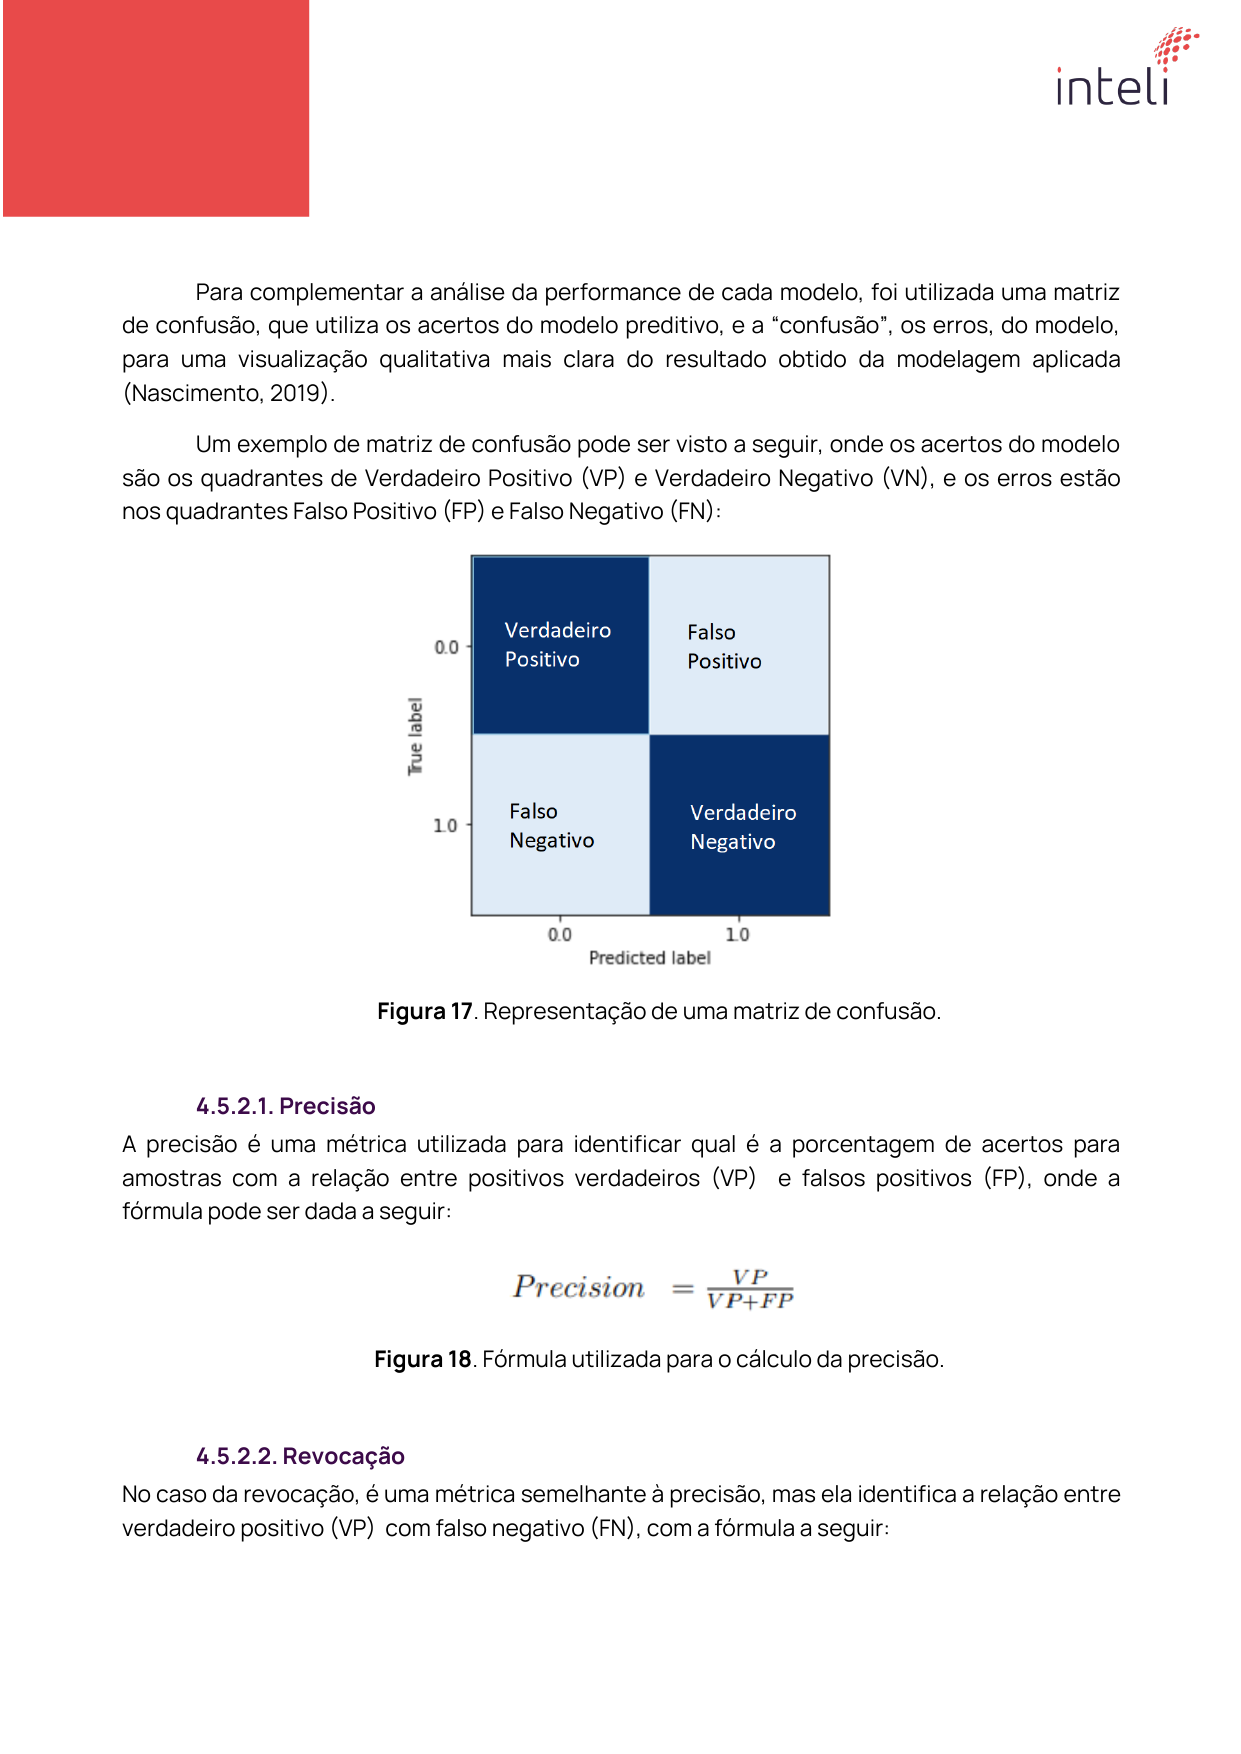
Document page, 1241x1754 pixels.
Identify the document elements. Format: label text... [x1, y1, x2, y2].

text No caso da revocação, é uma métrica semelhante à precisão, mas ela identifica a relação entre verdadeiro positivo (VP) com falso negativo (FN), com a fórmula a seguir: [122, 1478, 1122, 1543]
picture [3, 0, 310, 217]
text Para complementar a análise da performance de cada modelo, foi utilizada uma matriz de confusão, que utiliza os acertos do modelo preditivo, e a “confusão”, os erros, do modelo, para uma visualização qualitativa mais clara do resultado obtido da modelagem aplicada (Nascimento, 2019). [122, 276, 1122, 408]
text Figura 17. Representação de uma matriz de confusão. [122, 995, 1122, 1026]
subtitle 4.5.2.1. Precisão [122, 1089, 1122, 1121]
text Um exemplo de matriz de confusão pode ser visto a seguir, onde os acertos do modelo são os quadrantes de Verdadeiro Positivo (VP) e Verdadeiro Negativo (VN), e os erros estão nos quadrantes Falso Positivo (FP) e Falso Negativo (FN): [122, 428, 1122, 527]
picture [399, 545, 845, 976]
subtitle 4.5.2.2. Revocação [122, 1440, 1122, 1472]
text A precisão é uma métrica utilizada para identificar qual é a porcentagem de acertos para amostras com a relação entre positivos verdadeiros (VP) e falsos positivos (FP), onde a fórmula pode ser dada a seguir: [122, 1128, 1122, 1227]
picture [496, 1245, 811, 1324]
text Figura 18. Fórmula utilizada para o cálculo da precisão. [122, 1343, 1122, 1374]
picture [1057, 27, 1200, 105]
